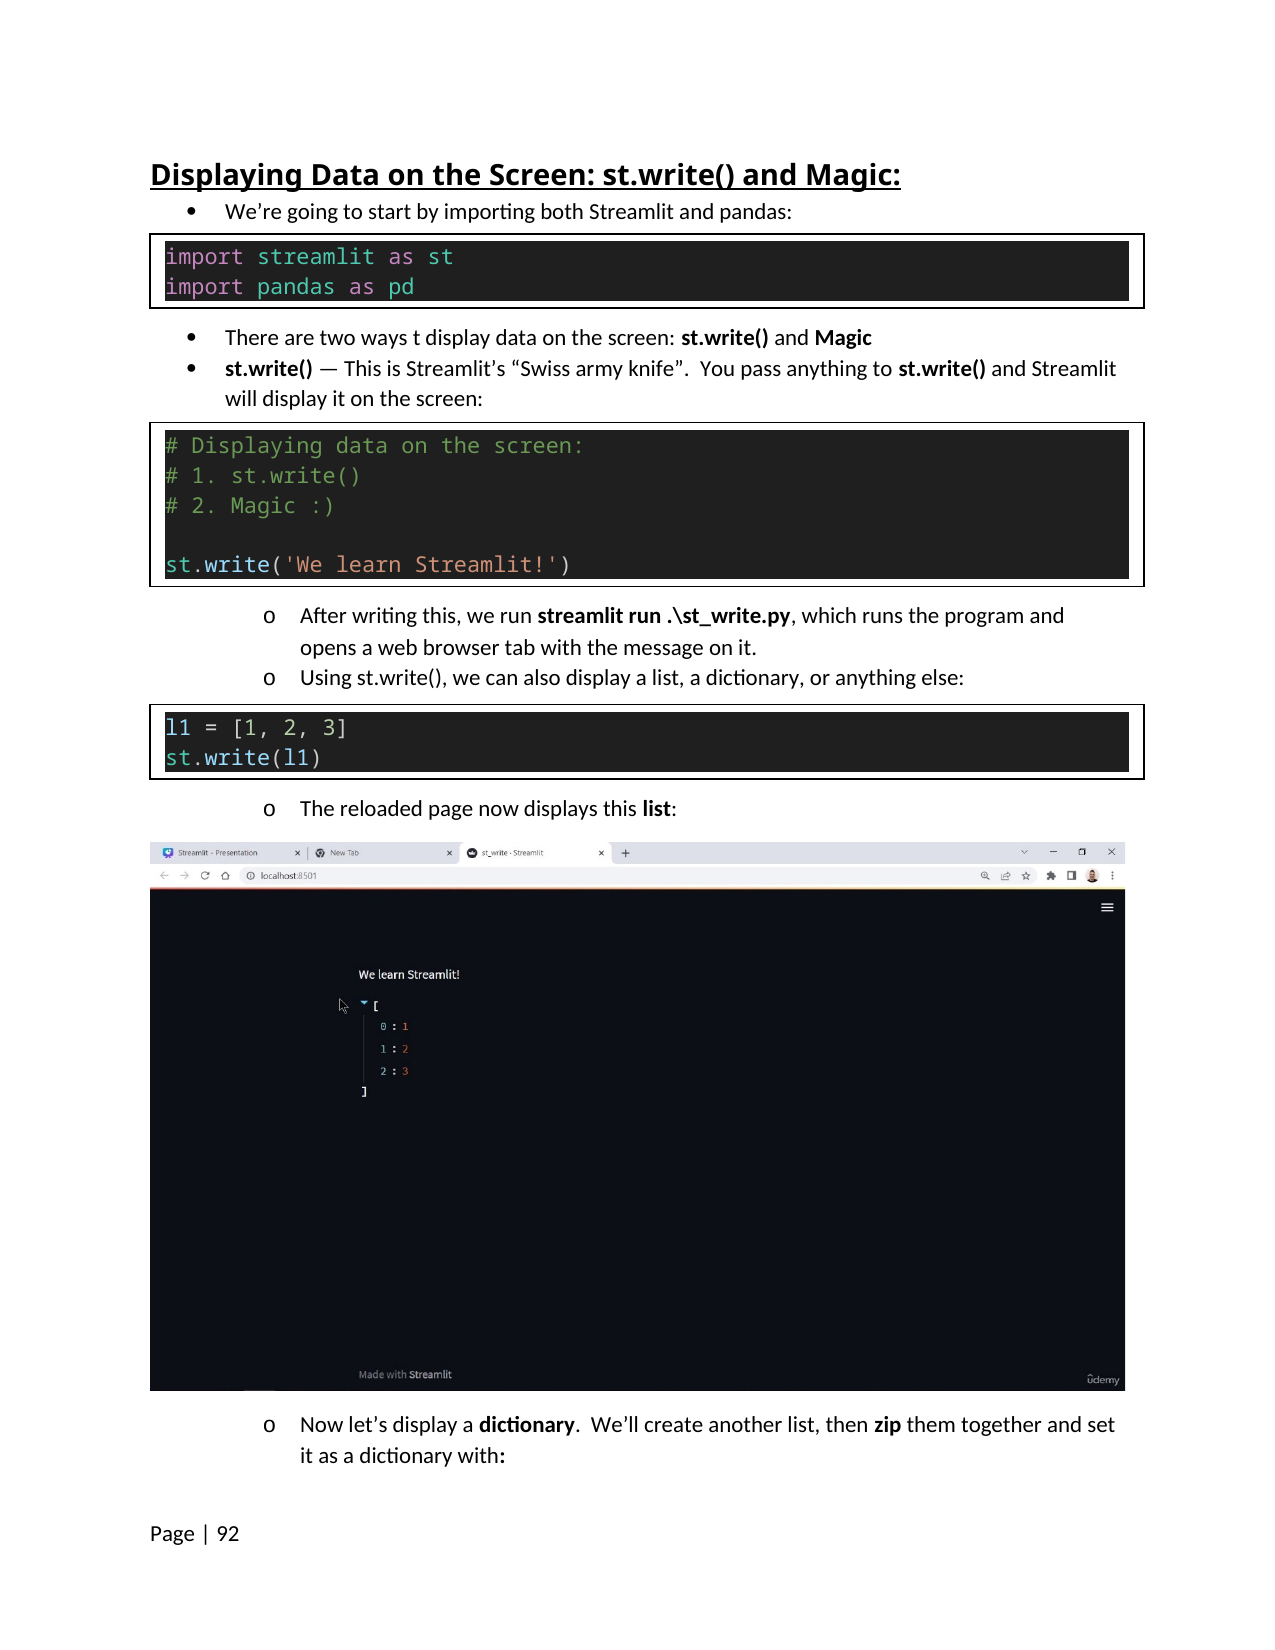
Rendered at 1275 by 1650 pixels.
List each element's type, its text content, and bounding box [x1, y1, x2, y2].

subtitle Displaying Data on the Screen: st.write() and Magic: [150, 154, 1125, 194]
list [262, 1410, 1125, 1469]
list We’re going to start by importing both Streamlit and pandas: [187, 197, 1125, 225]
list Using st.write(), we can also display a list, a dictionary, or anything else: [262, 663, 1125, 692]
picture [150, 842, 1125, 1391]
list There are two ways t display data on the screen: st.write() and Magic [187, 309, 1125, 351]
list st.write() — This is Streamlit’s “Swiss army knife”. You pass anything to st.write() and Streamlit will display it on the screen: [187, 354, 1125, 412]
list The reloaded page now displays this list: [262, 780, 1125, 824]
list After writing this, we run streamlit run .\st_write.py, which runs the program and opens a web browser tab with the message on it. [262, 587, 1125, 661]
